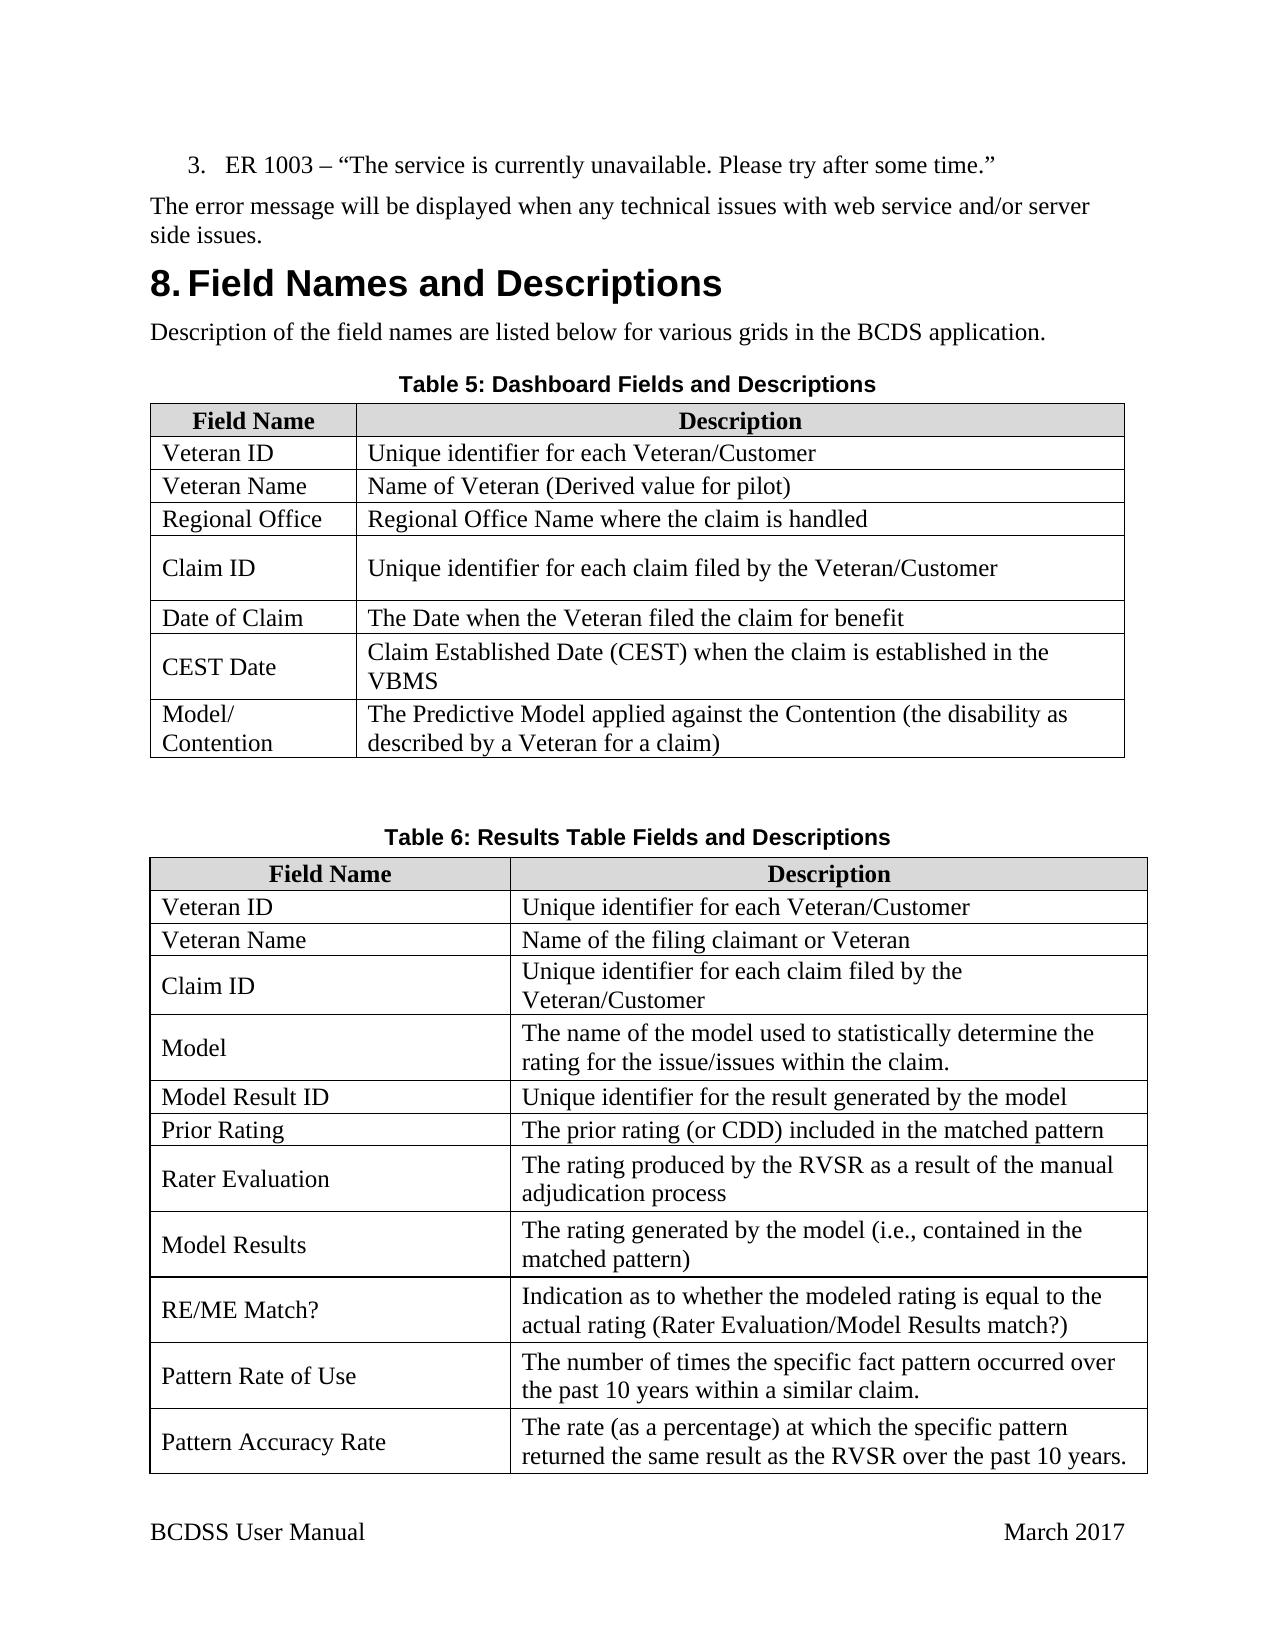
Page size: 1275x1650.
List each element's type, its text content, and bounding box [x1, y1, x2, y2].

table_header Description [511, 858, 1147, 890]
table_cell Claim ID [151, 956, 510, 1014]
table_cell Veteran Name [151, 924, 510, 955]
table_cell Claim Established Date (CEST) when the claim is established in the VBMS [357, 634, 1124, 698]
table_cell Model [151, 1015, 510, 1079]
table_cell Unique identifier for each Veteran/Customer [511, 891, 1147, 923]
table_cell Regional Office [151, 503, 356, 534]
list ER 1003 – “The service is currently unavailable. Please try after some time.” [187, 150, 1125, 179]
table_cell Unique identifier for each Veteran/Customer [357, 437, 1124, 469]
table_cell Model/Contention [151, 700, 356, 757]
table_cell Name of Veteran (Derived value for pilot) [357, 470, 1124, 502]
table_cell Prior Rating [151, 1114, 510, 1145]
table_cell The Date when the Veteran filed the claim for benefit [357, 601, 1124, 633]
table_cell The rating generated by the model (i.e., contained in the matched pattern) [511, 1212, 1147, 1276]
table_cell CEST Date [151, 634, 356, 698]
table_header Field Name [151, 404, 356, 436]
table_cell The name of the model used to statistically determine the rating for the issue/issues within the claim. [511, 1015, 1147, 1079]
table_cell Veteran ID [151, 891, 510, 923]
table_cell Veteran ID [151, 437, 356, 469]
table_cell Name of the filing claimant or Veteran [511, 924, 1147, 955]
table_cell Unique identifier for each claim filed by the Veteran/Customer [357, 536, 1124, 600]
table_cell Rater Evaluation [151, 1146, 510, 1211]
table_cell Regional Office Name where the claim is handled [357, 503, 1124, 534]
subtitle Field Names and Descriptions [150, 261, 1125, 304]
table_cell Unique identifier for each claim filed by the Veteran/Customer [511, 956, 1147, 1014]
text The error message will be displayed when any technical issues with web service and/or server side issues. [150, 191, 1125, 249]
table_cell The rate (as a percentage) at which the specific pattern returned the same result as the RVSR over the past 10 years. [511, 1409, 1147, 1473]
text Description of the field names are listed below for various grids in the BCDS application. [150, 317, 1125, 346]
table_cell The Predictive Model applied against the Contention (the disability as described by a Veteran for a claim) [357, 700, 1124, 757]
table_cell Indication as to whether the modeled rating is equal to the actual rating (Rater Evaluation/Model Results match?) [511, 1278, 1147, 1342]
table_cell The number of times the specific fact pattern occurred over the past 10 years within a similar claim. [511, 1343, 1147, 1408]
table_cell The rating produced by the RVSR as a result of the manual adjudication process [511, 1146, 1147, 1211]
table_cell Pattern Rate of Use [151, 1343, 510, 1408]
table_cell Pattern Accuracy Rate [151, 1409, 510, 1473]
table_cell The prior rating (or CDD) included in the matched pattern [511, 1114, 1147, 1145]
table_cell Claim ID [151, 536, 356, 600]
table_header Description [357, 404, 1124, 436]
table_cell Model Result ID [151, 1081, 510, 1112]
table_cell Veteran Name [151, 470, 356, 502]
table_cell Model Results [151, 1212, 510, 1276]
table_cell Date of Claim [151, 601, 356, 633]
table_header Field Name [151, 858, 510, 890]
table_cell Unique identifier for the result generated by the model [511, 1081, 1147, 1112]
table_cell RE/ME Match? [151, 1278, 510, 1342]
